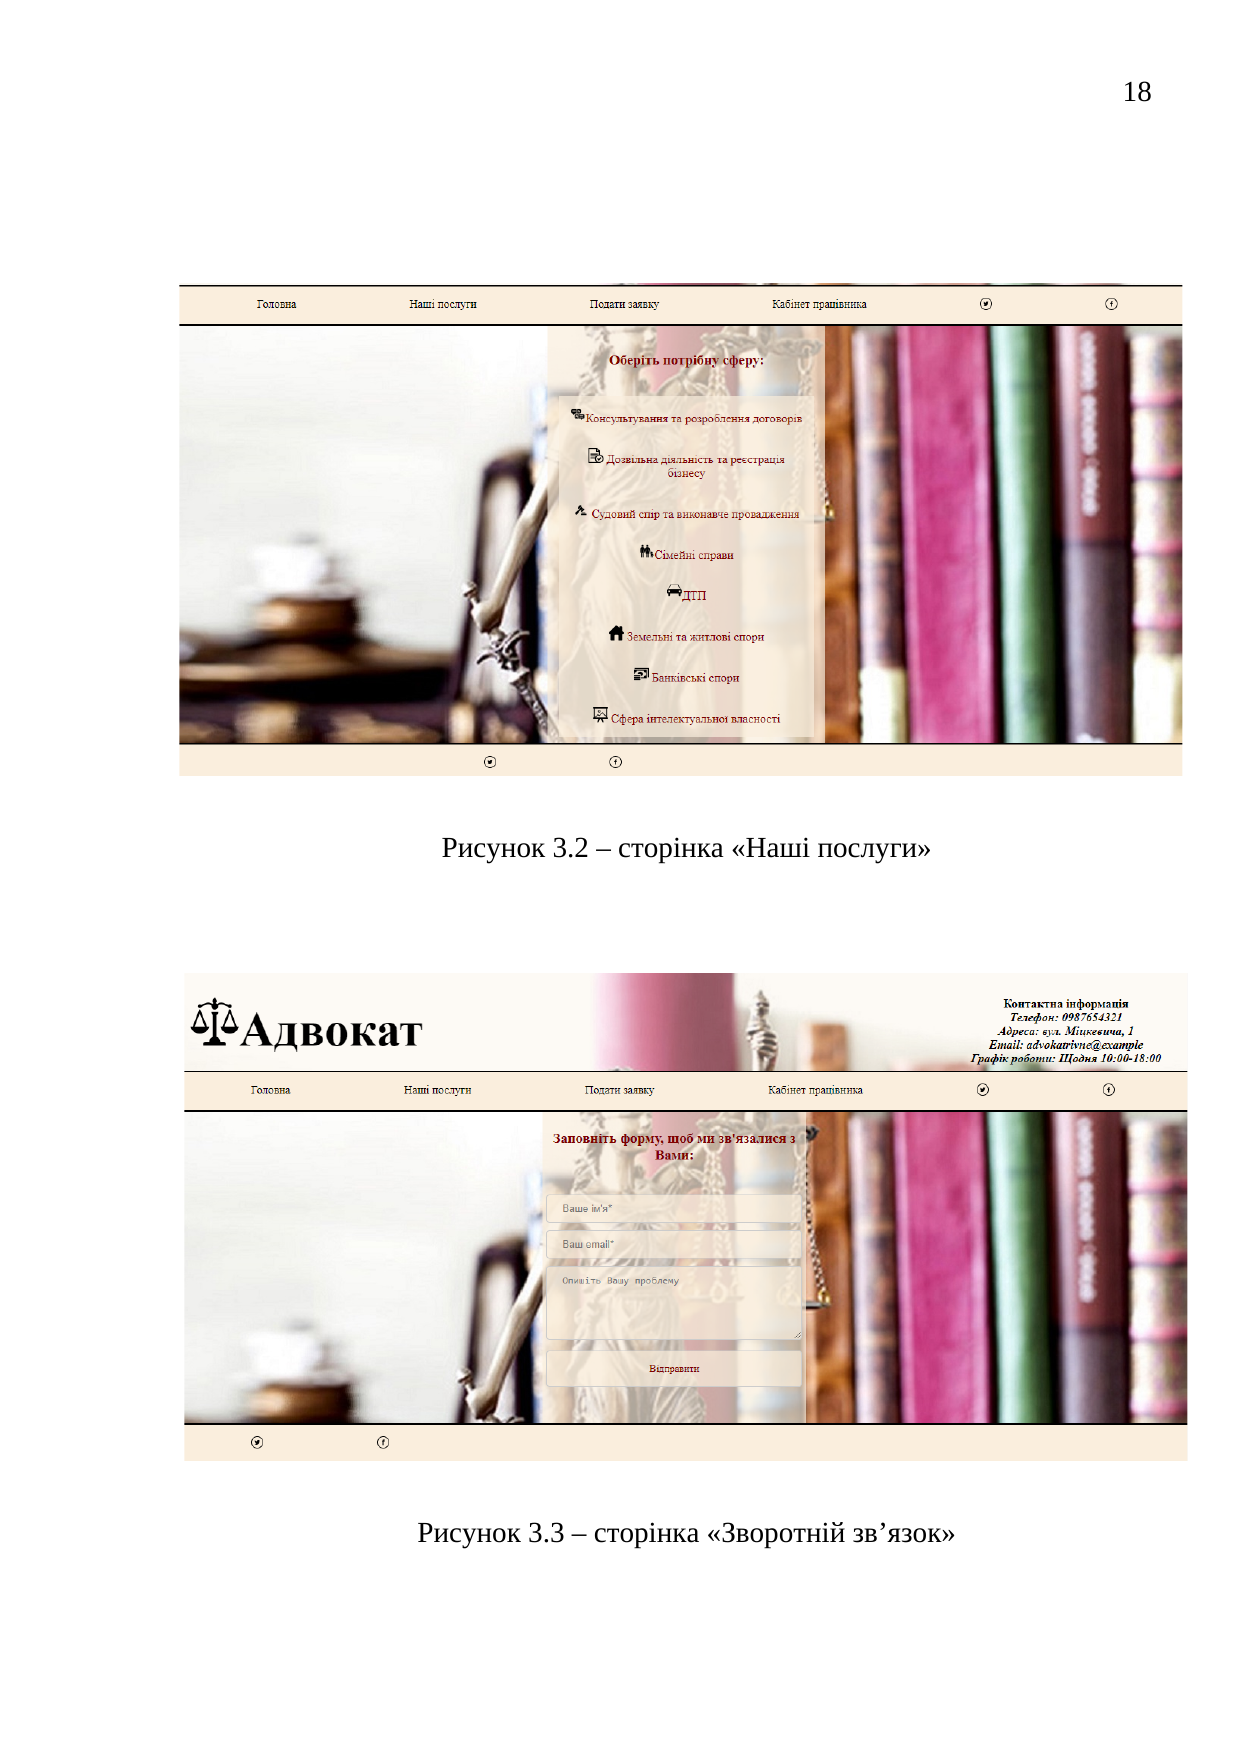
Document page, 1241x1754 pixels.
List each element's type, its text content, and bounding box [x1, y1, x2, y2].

picture [179, 283, 1183, 776]
picture [184, 973, 1188, 1461]
